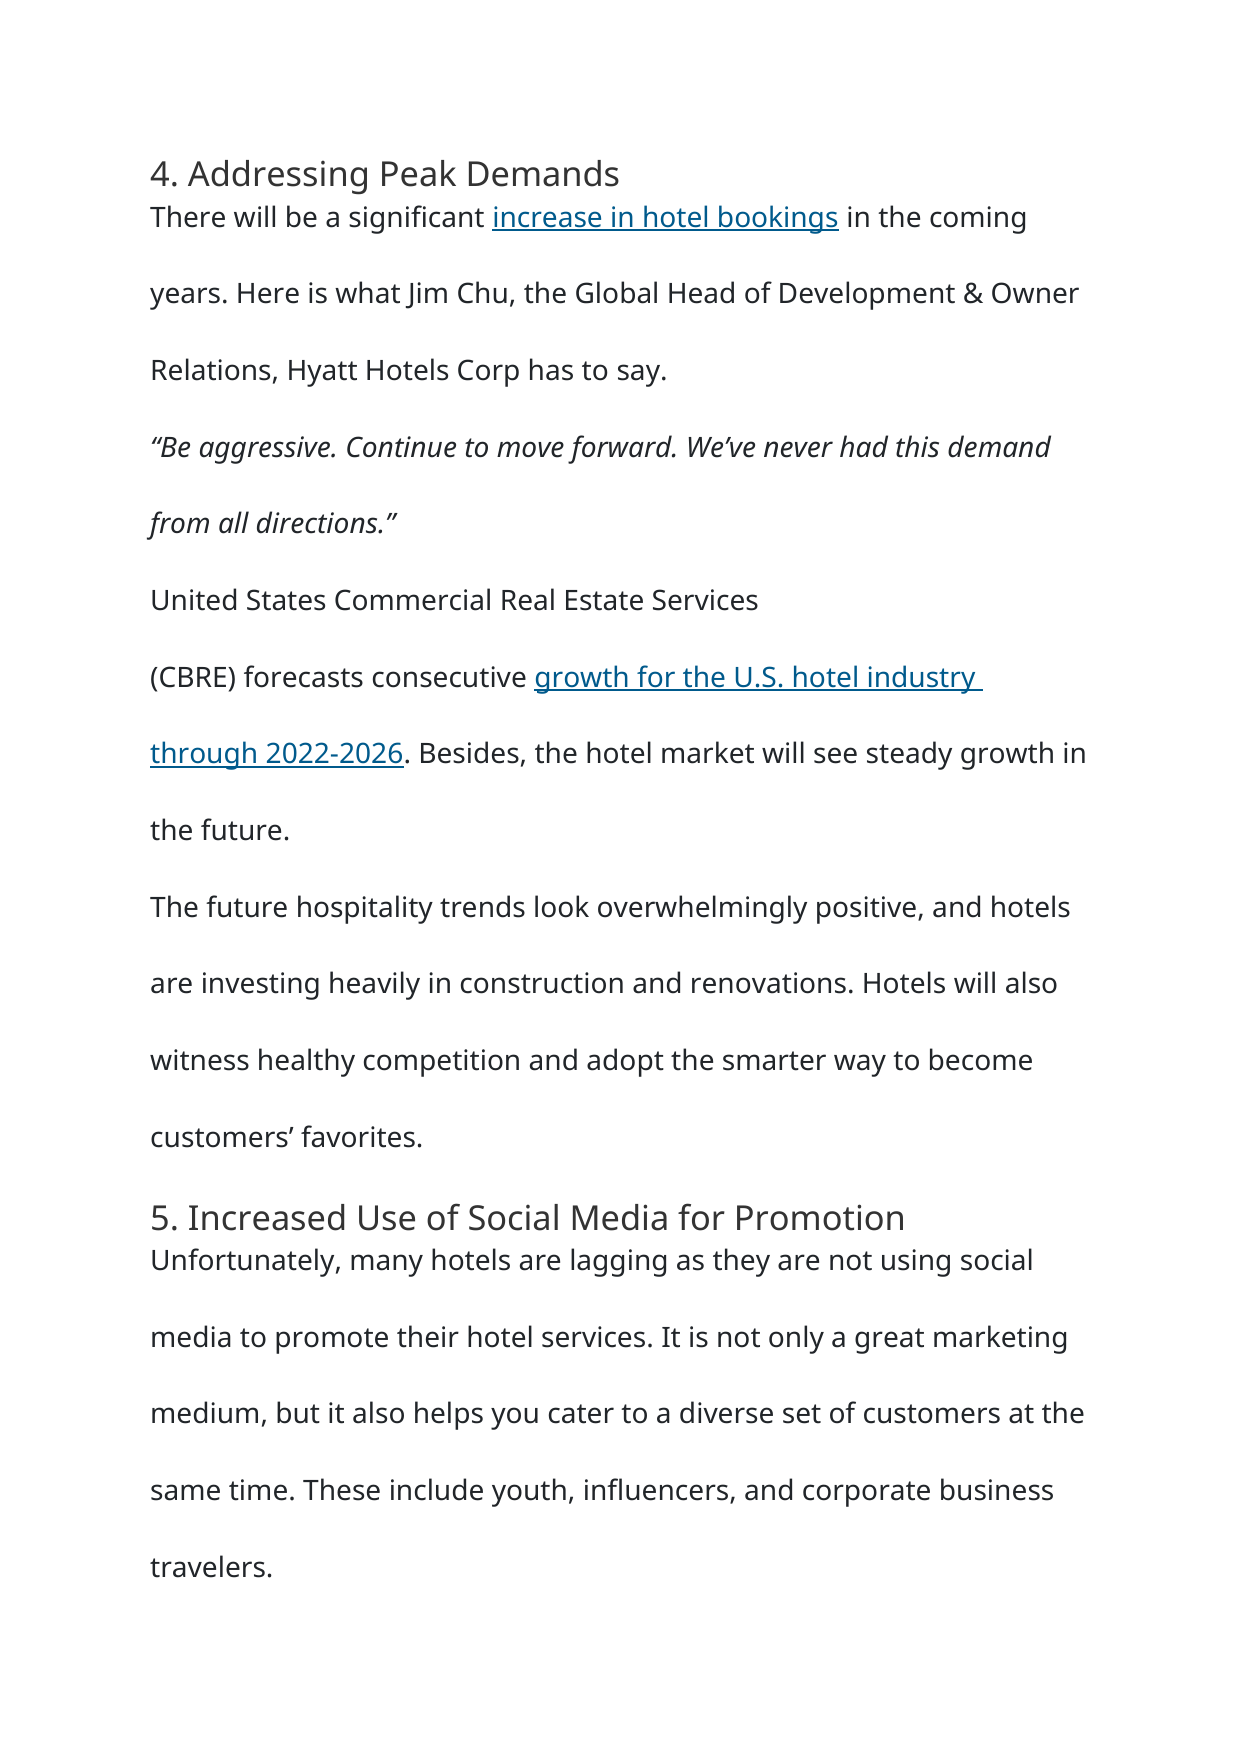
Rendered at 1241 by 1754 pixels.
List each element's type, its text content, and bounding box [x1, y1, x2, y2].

text “Be aggressive. Continue to move forward. We’ve never had this demand from all directions.” [150, 427, 1090, 542]
text The future hospitality trends look overwhelmingly positive, and hotels are investing heavily in construction and renovations. Hotels will also witness healthy competition and adopt the smarter way to become customers’ favorites. [150, 887, 1090, 1155]
text United States Commercial Real Estate Services (CBRE) forecasts consecutive growth for the U.S. hotel industry through 2022-2026. Besides, the hotel market will see steady growth in the future. [150, 580, 1090, 848]
text Unfortunately, many hotels are lagging as they are not using social media to promote their hotel services. It is not only a great marketing medium, but it also helps you cater to a diverse set of customers at the same time. These include youth, influencers, and corporate business travelers. [150, 1240, 1090, 1585]
subtitle 5. Increased Use of Social Media for Promotion [150, 1193, 1090, 1240]
subtitle 4. Addressing Peak Demands [150, 150, 1090, 197]
text There will be a significant increase in hotel bookings in the coming years. Here is what Jim Chu, the Global Head of Development & Owner Relations, Hyatt Hotels Corp has to say. [150, 197, 1090, 388]
